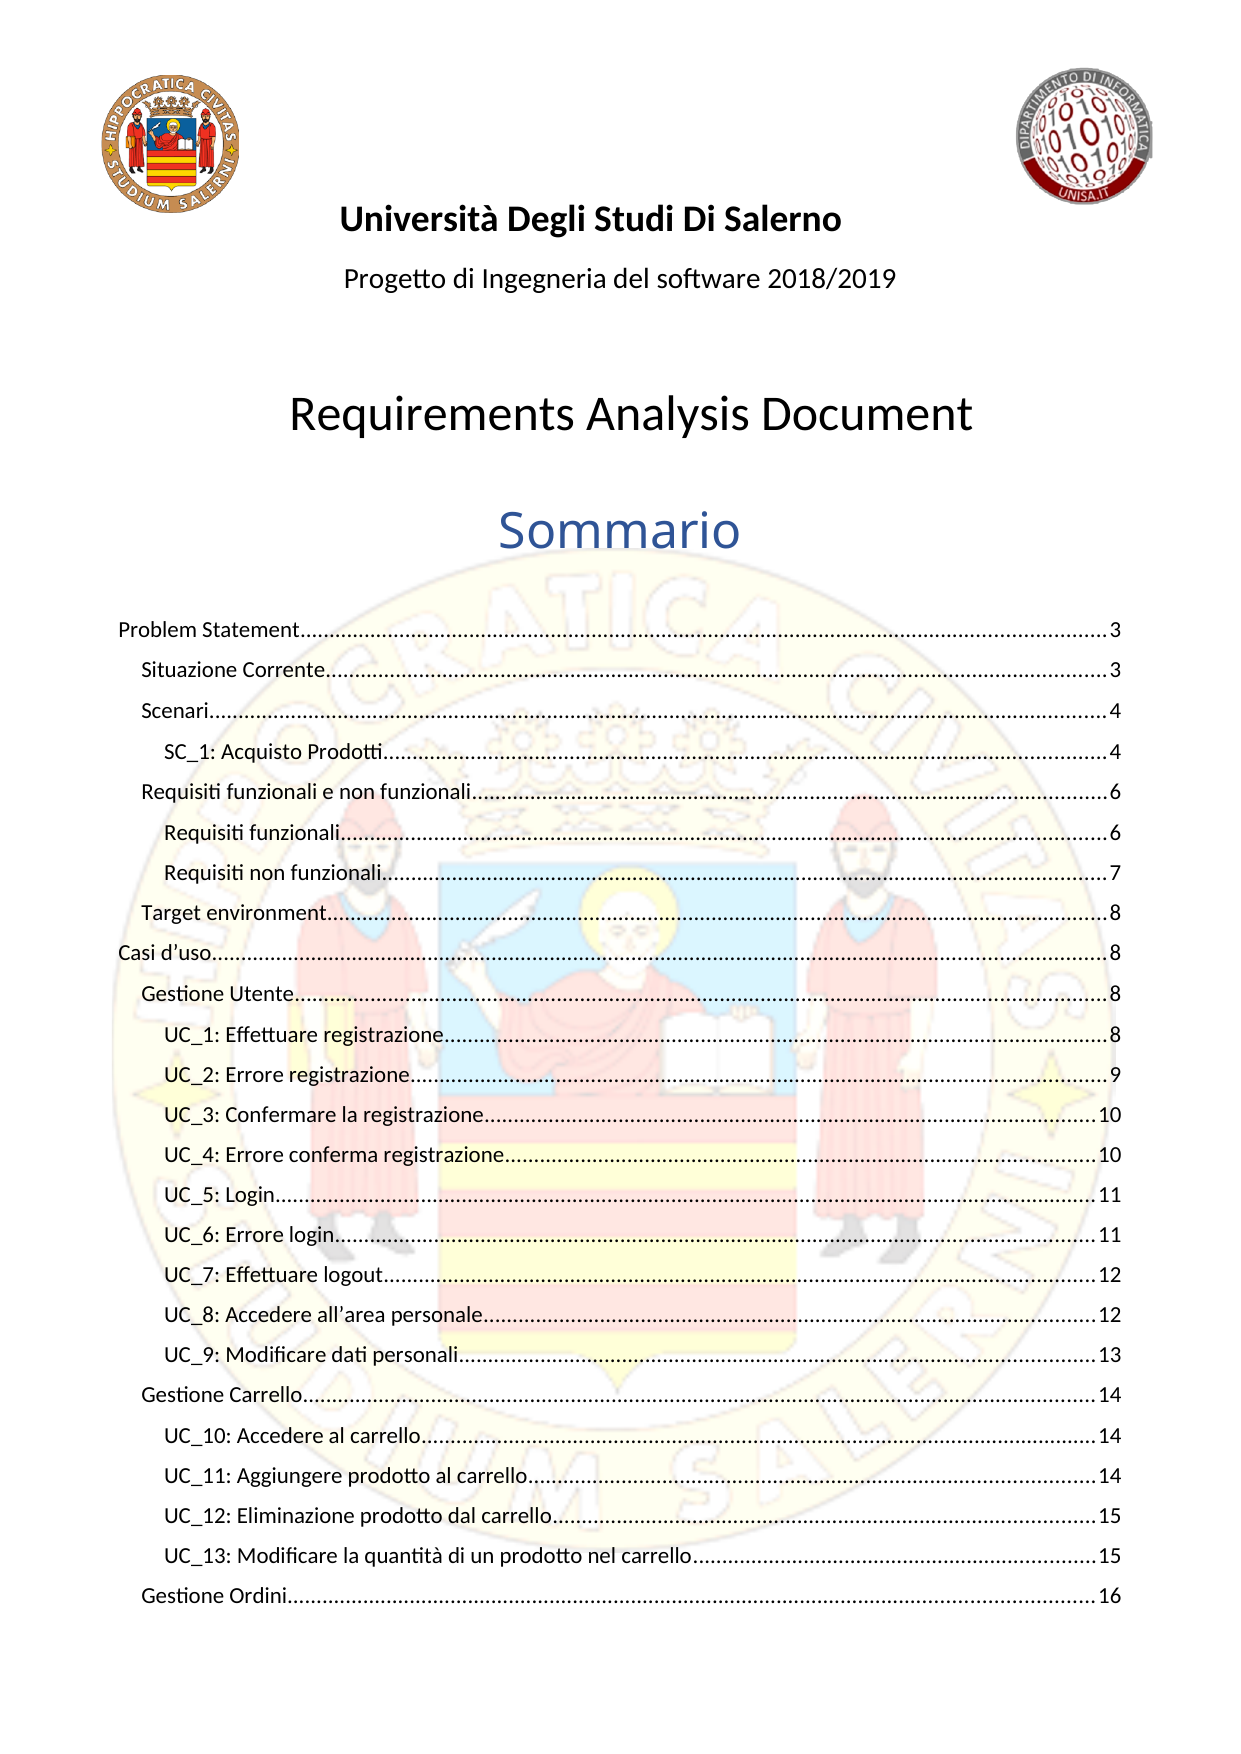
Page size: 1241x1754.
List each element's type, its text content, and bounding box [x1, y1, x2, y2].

subtitle Requirements Analysis Document [118, 382, 1122, 443]
text Università Degli Studi Di Salerno [266, 194, 1122, 240]
picture [1007, 66, 1159, 213]
text Progetto di Ingegneria del software 2018/2019 [118, 261, 1122, 296]
picture [101, 75, 239, 213]
